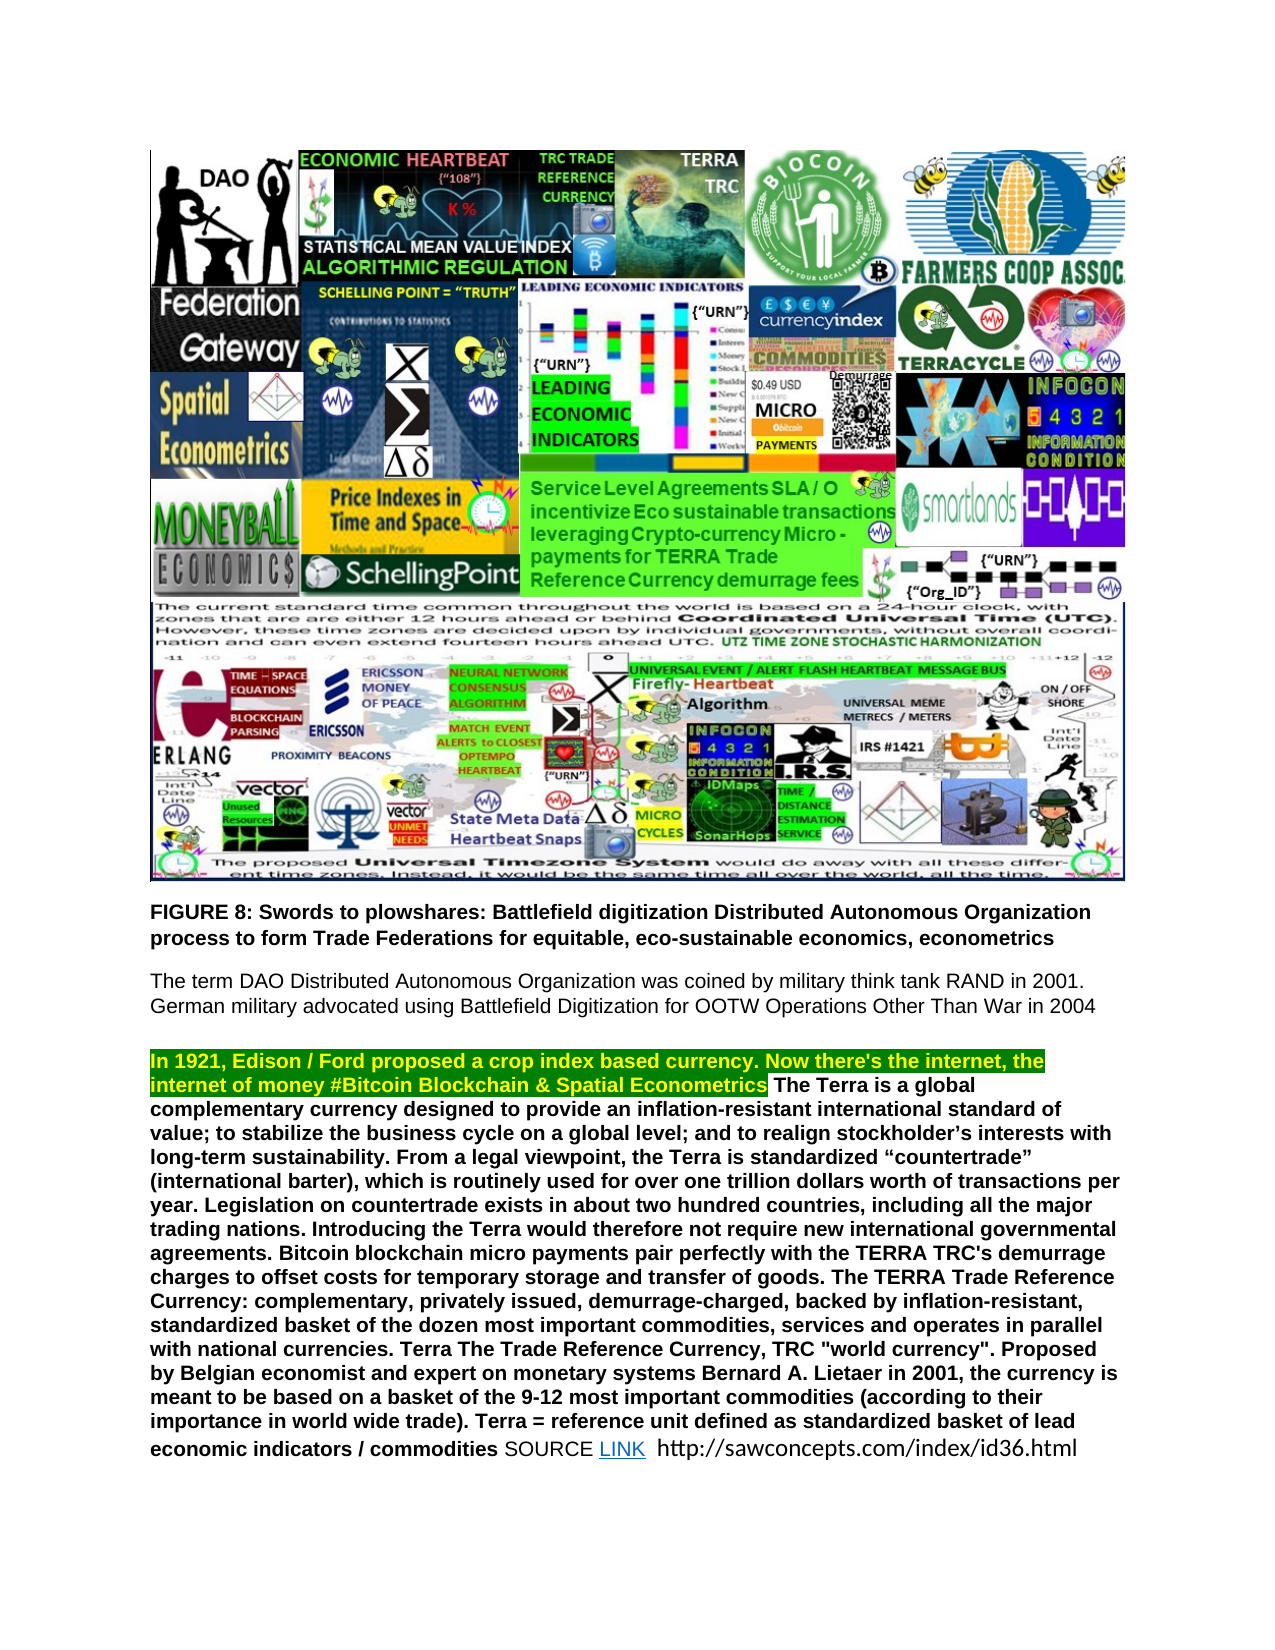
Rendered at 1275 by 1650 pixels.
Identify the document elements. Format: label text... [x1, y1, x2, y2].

text In 1921, Edison / Ford proposed a crop index based currency. Now there's the internet, the internet of money #Bitcoin Blockchain & Spatial Econometrics The Terra is a global complementary currency designed to provide an inflation-resistant international standard of value; to stabilize the business cycle on a global level; and to realign stockholder’s interests with long-term sustainability. From a legal viewpoint, the Terra is standardized “countertrade” (international barter), which is routinely used for over one trillion dollars worth of transactions per year. Legislation on countertrade exists in about two hundred countries, including all the major trading nations. Introducing the Terra would therefore not require new international governmental agreements. Bitcoin blockchain micro payments pair perfectly with the TERRA TRC's demurrage charges to offset costs for temporary storage and transfer of goods. The TERRA Trade Reference Currency: complementary, privately issued, demurrage-charged, backed by inflation-resistant, standardized basket of the dozen most important commodities, services and operates in parallel with national currencies. Terra The Trade Reference Currency, TRC "world currency". Proposed by Belgian economist and expert on monetary systems Bernard A. Lietaer in 2001, the currency is meant to be based on a basket of the 9-12 most important commodities (according to their importance in world wide trade). Terra = reference unit defined as standardized basket of lead economic indicators / commodities SOURCE LINK http://sawconcepts.com/index/id36.html [150, 1049, 1125, 1463]
picture [150, 150, 1125, 882]
text The term DAO Distributed Autonomous Organization was coined by military think tank RAND in 2001. German military advocated using Battlefield Digitization for OOTW Operations Other Than War in 2004 [150, 968, 1125, 1018]
text FIGURE 8: Swords to plowshares: Battlefield digitization Distributed Autonomous Organization process to form Trade Federations for equitable, eco-sustainable economics, econometrics [150, 900, 1125, 950]
